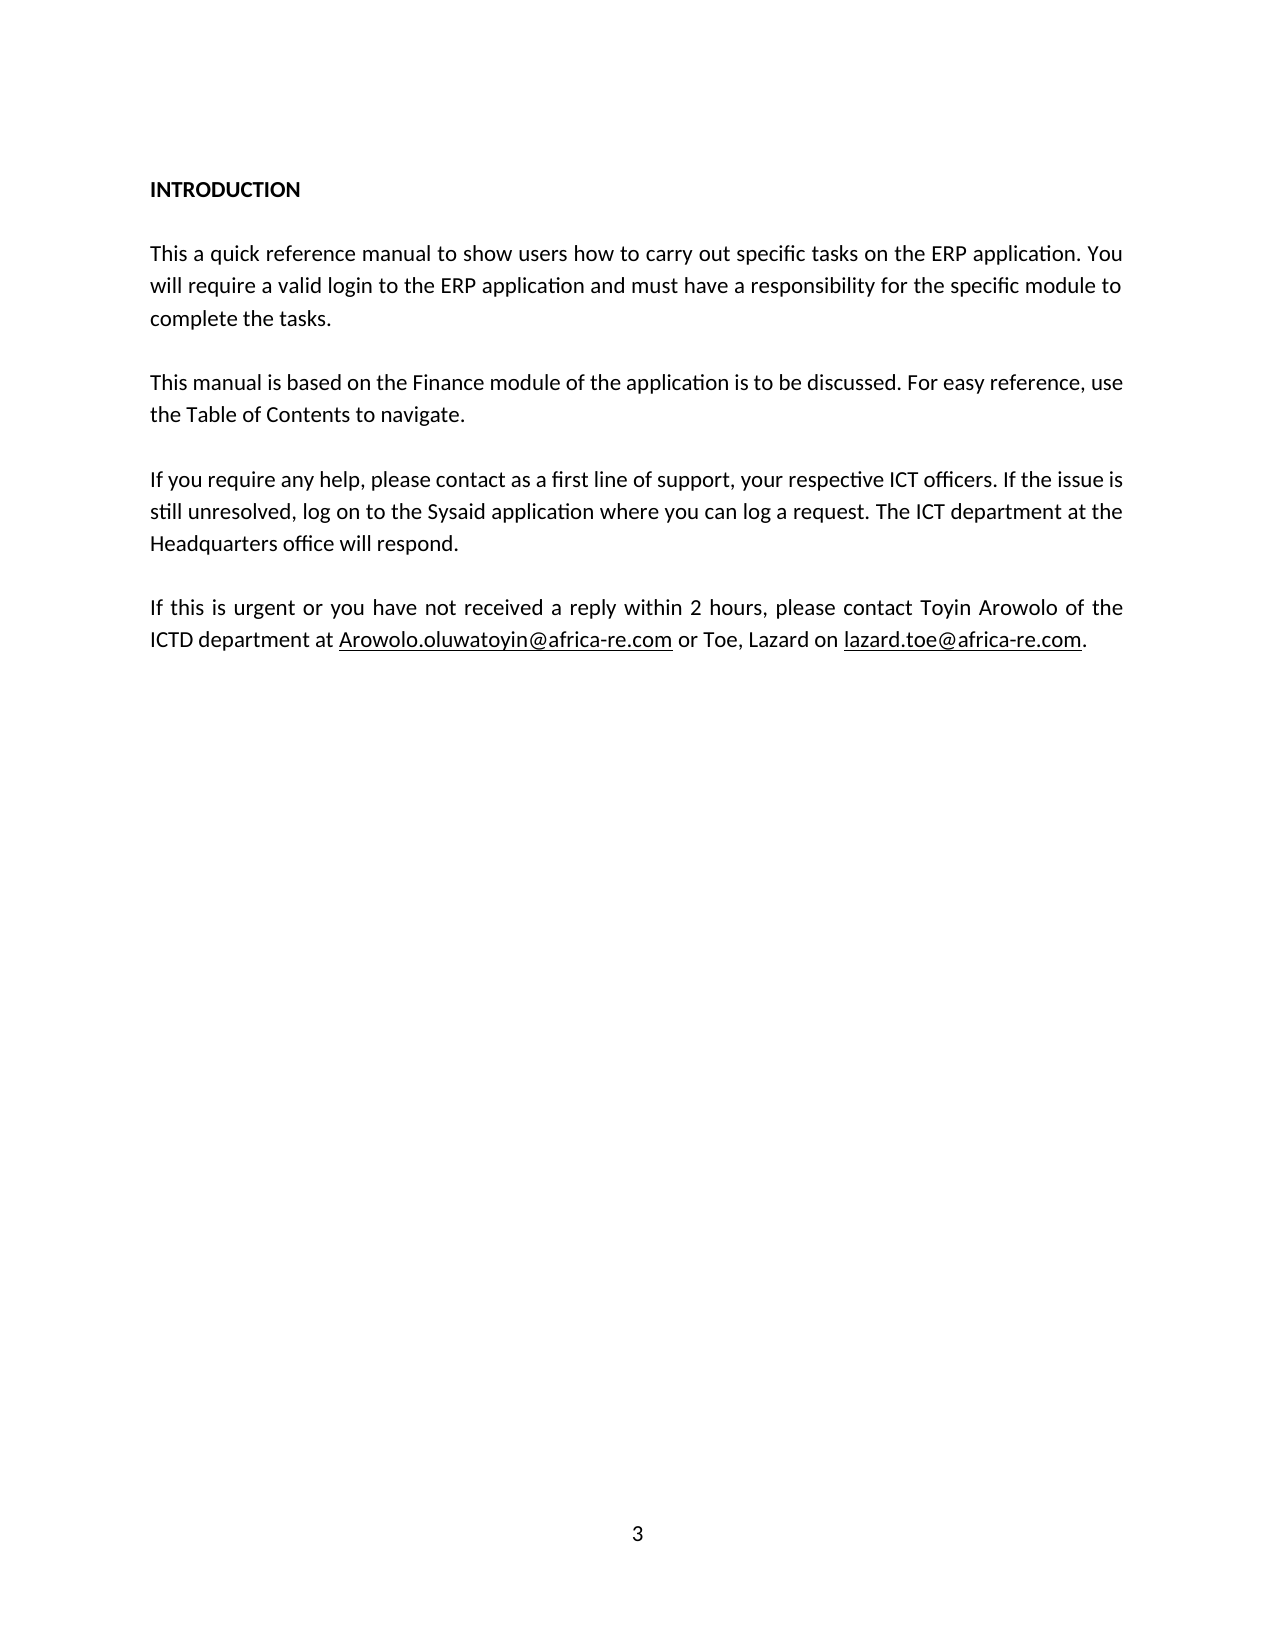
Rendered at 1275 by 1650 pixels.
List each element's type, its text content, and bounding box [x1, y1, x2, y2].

text If this is urgent or you have not received a reply within 2 hours, please contact Toyin Arowolo of the ICTD department at Arowolo.oluwatoyin@africa-re.com or Toe, Lazard on lazard.toe@africa-re.com. [150, 593, 1125, 654]
text This a quick reference manual to show users how to carry out specific tasks on the ERP application. You will require a valid login to the ERP application and must have a responsibility for the specific module to complete the tasks. [150, 239, 1125, 332]
text This manual is based on the Finance module of the application is to be discussed. For easy reference, use the Table of Contents to navigate. [150, 368, 1125, 428]
text If you require any help, please contact as a first line of support, your respective ICT officers. If the issue is still unresolved, log on to the Sysaid application where you can log a request. The ICT department at the Headquarters office will respond. [150, 465, 1125, 557]
subtitle INTRODUCTION [150, 175, 1125, 203]
